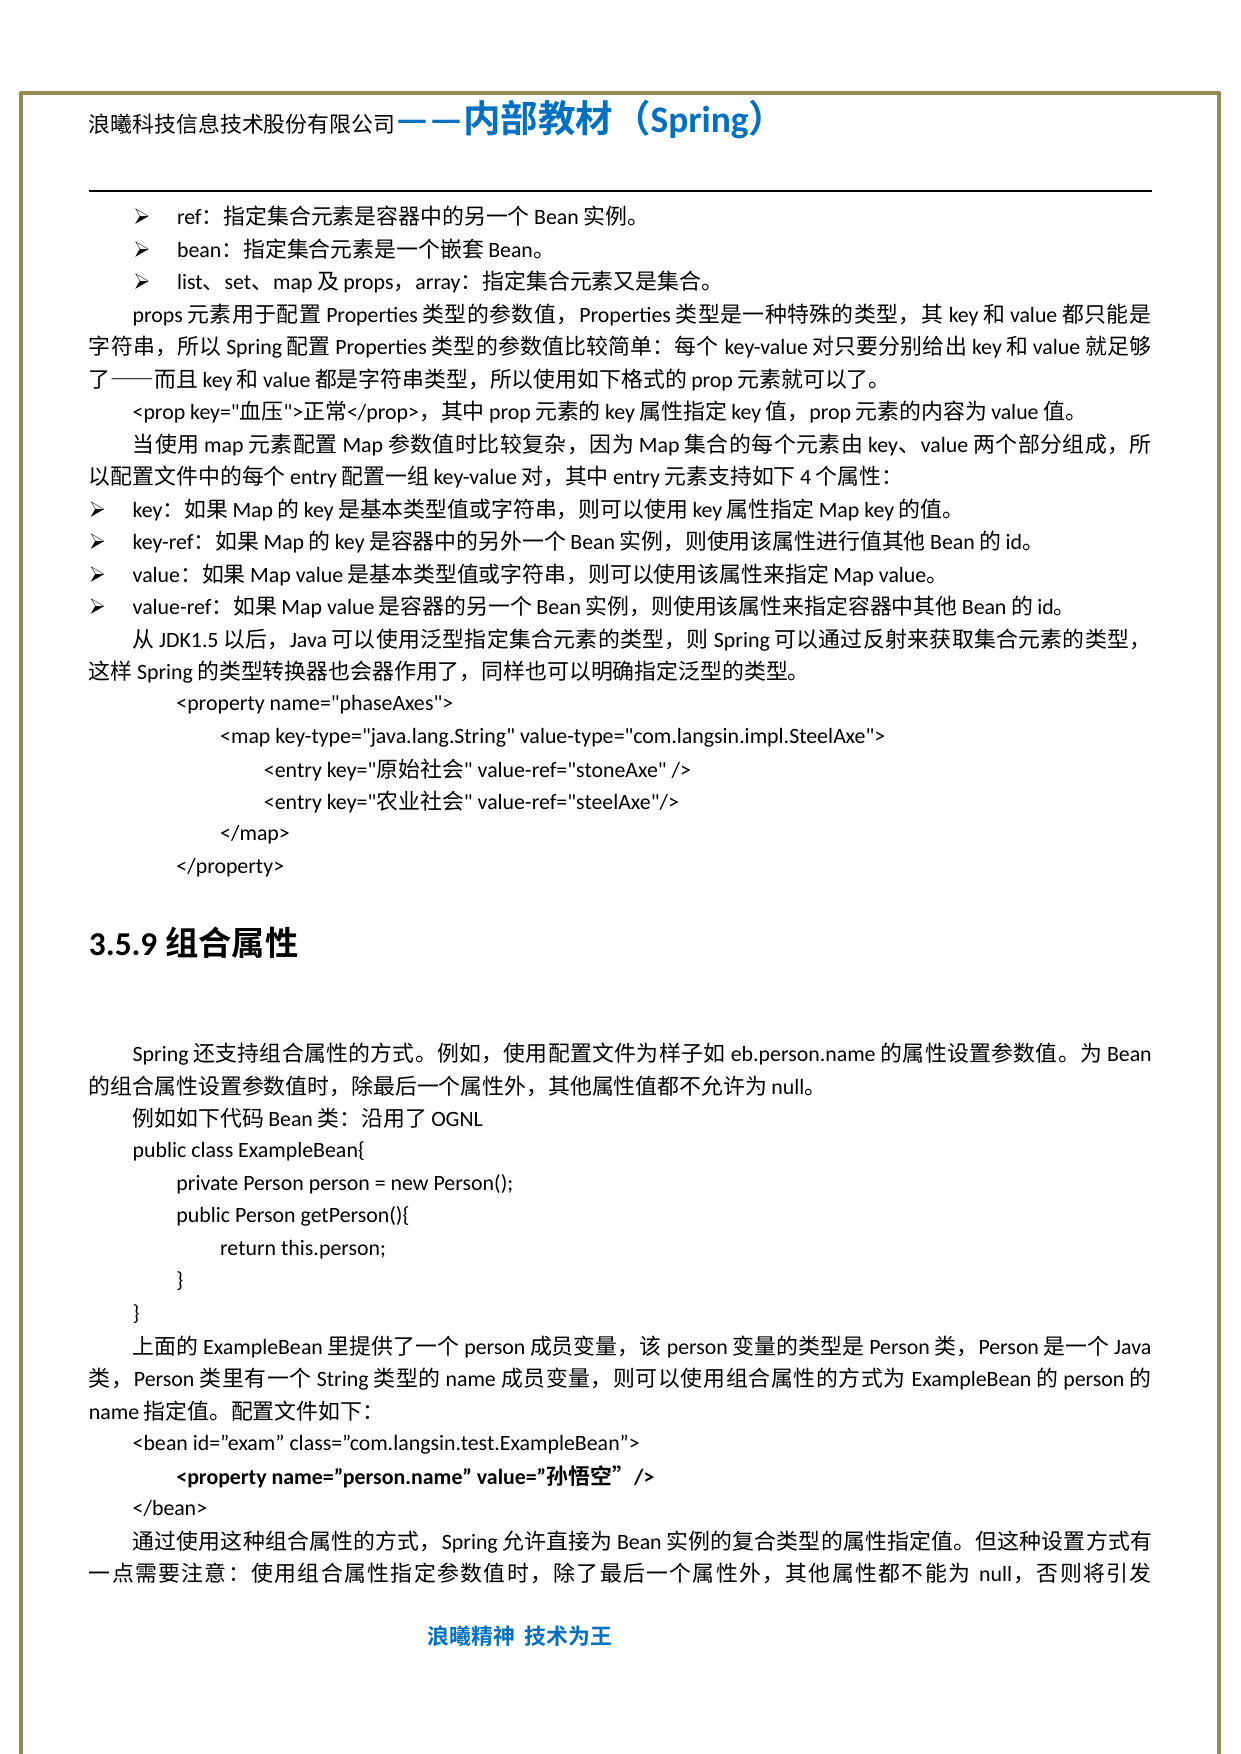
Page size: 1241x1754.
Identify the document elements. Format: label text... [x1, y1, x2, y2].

list bean：指定集合元素是一个嵌套Bean。 [133, 231, 1152, 264]
text return this.person; [89, 1231, 1152, 1263]
text public class ExampleBean{ [89, 1133, 1152, 1166]
subtitle 3.5.9 组合属性 [89, 908, 1152, 973]
text } [89, 1296, 1152, 1328]
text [89, 1523, 1152, 1588]
text <property name="phaseAxes"> [132, 686, 1152, 719]
text <prop key="血压">正常</prop>，其中prop元素的key属性指定key值，prop元素的内容为value值。 [89, 394, 1152, 426]
text <bean id=”exam” class=”com.langsin.test.ExampleBean”> [89, 1426, 1152, 1458]
text </map> [89, 816, 1152, 849]
text Spring还支持组合属性的方式。例如，使用配置文件为样子如eb.person.name的属性设置参数值。为Bean的组合属性设置参数值时，除最后一个属性外，其他属性值都不允许为null。 [89, 1036, 1152, 1101]
text <map key-type="java.lang.String" value-type="com.langsin.impl.SteelAxe"> [89, 719, 1152, 751]
text private Person person = new Person(); [89, 1166, 1152, 1198]
text <property name=”person.name” value=”孙悟空”/> [89, 1458, 1152, 1491]
list value-ref：如果Map value是容器的另一个Bean实例，则使用该属性来指定容器中其他Bean的id。 [89, 589, 1152, 621]
list list、set、map及props，array：指定集合元素又是集合。 [133, 264, 1152, 296]
text <entry key="农业社会" value-ref="steelAxe"/> [89, 784, 1152, 816]
text } [132, 1263, 1152, 1296]
text public Person getPerson(){ [89, 1198, 1152, 1231]
text 例如如下代码Bean类：沿用了OGNL [89, 1101, 1152, 1133]
list ref：指定集合元素是容器中的另一个Bean实例。 [133, 199, 1152, 231]
list key-ref：如果Map的key是容器中的另外一个Bean实例，则使用该属性进行值其他Bean的id。 [89, 524, 1152, 556]
text </property> [89, 849, 1152, 881]
text props元素用于配置Properties类型的参数值，Properties类型是一种特殊的类型，其key和value都只能是字符串，所以Spring配置Properties类型的参数值比较简单：每个key-value对只要分别给出key和value就足够了——而且key和value都是字符串类型，所以使用如下格式的prop元素就可以了。 [89, 296, 1152, 394]
text 当使用map元素配置Map参数值时比较复杂，因为Map集合的每个元素由key、value两个部分组成，所以配置文件中的每个entry配置一组key-value对，其中entry元素支持如下4个属性： [89, 426, 1152, 491]
list value：如果Map value是基本类型值或字符串，则可以使用该属性来指定Map value。 [89, 556, 1152, 589]
list key：如果Map的key是基本类型值或字符串，则可以使用key属性指定Map key的值。 [89, 491, 1152, 524]
text 上面的ExampleBean里提供了一个person成员变量，该person变量的类型是Person类，Person是一个Java类，Person类里有一个String类型的name成员变量，则可以使用组合属性的方式为ExampleBean的person的name指定值。配置文件如下： [89, 1328, 1152, 1426]
text </bean> [89, 1491, 1152, 1523]
text <entry key="原始社会" value-ref="stoneAxe" /> [89, 751, 1152, 784]
text 从JDK1.5以后，Java可以使用泛型指定集合元素的类型，则Spring可以通过反射来获取集合元素的类型，这样Spring的类型转换器也会器作用了，同样也可以明确指定泛型的类型。 [89, 621, 1152, 686]
